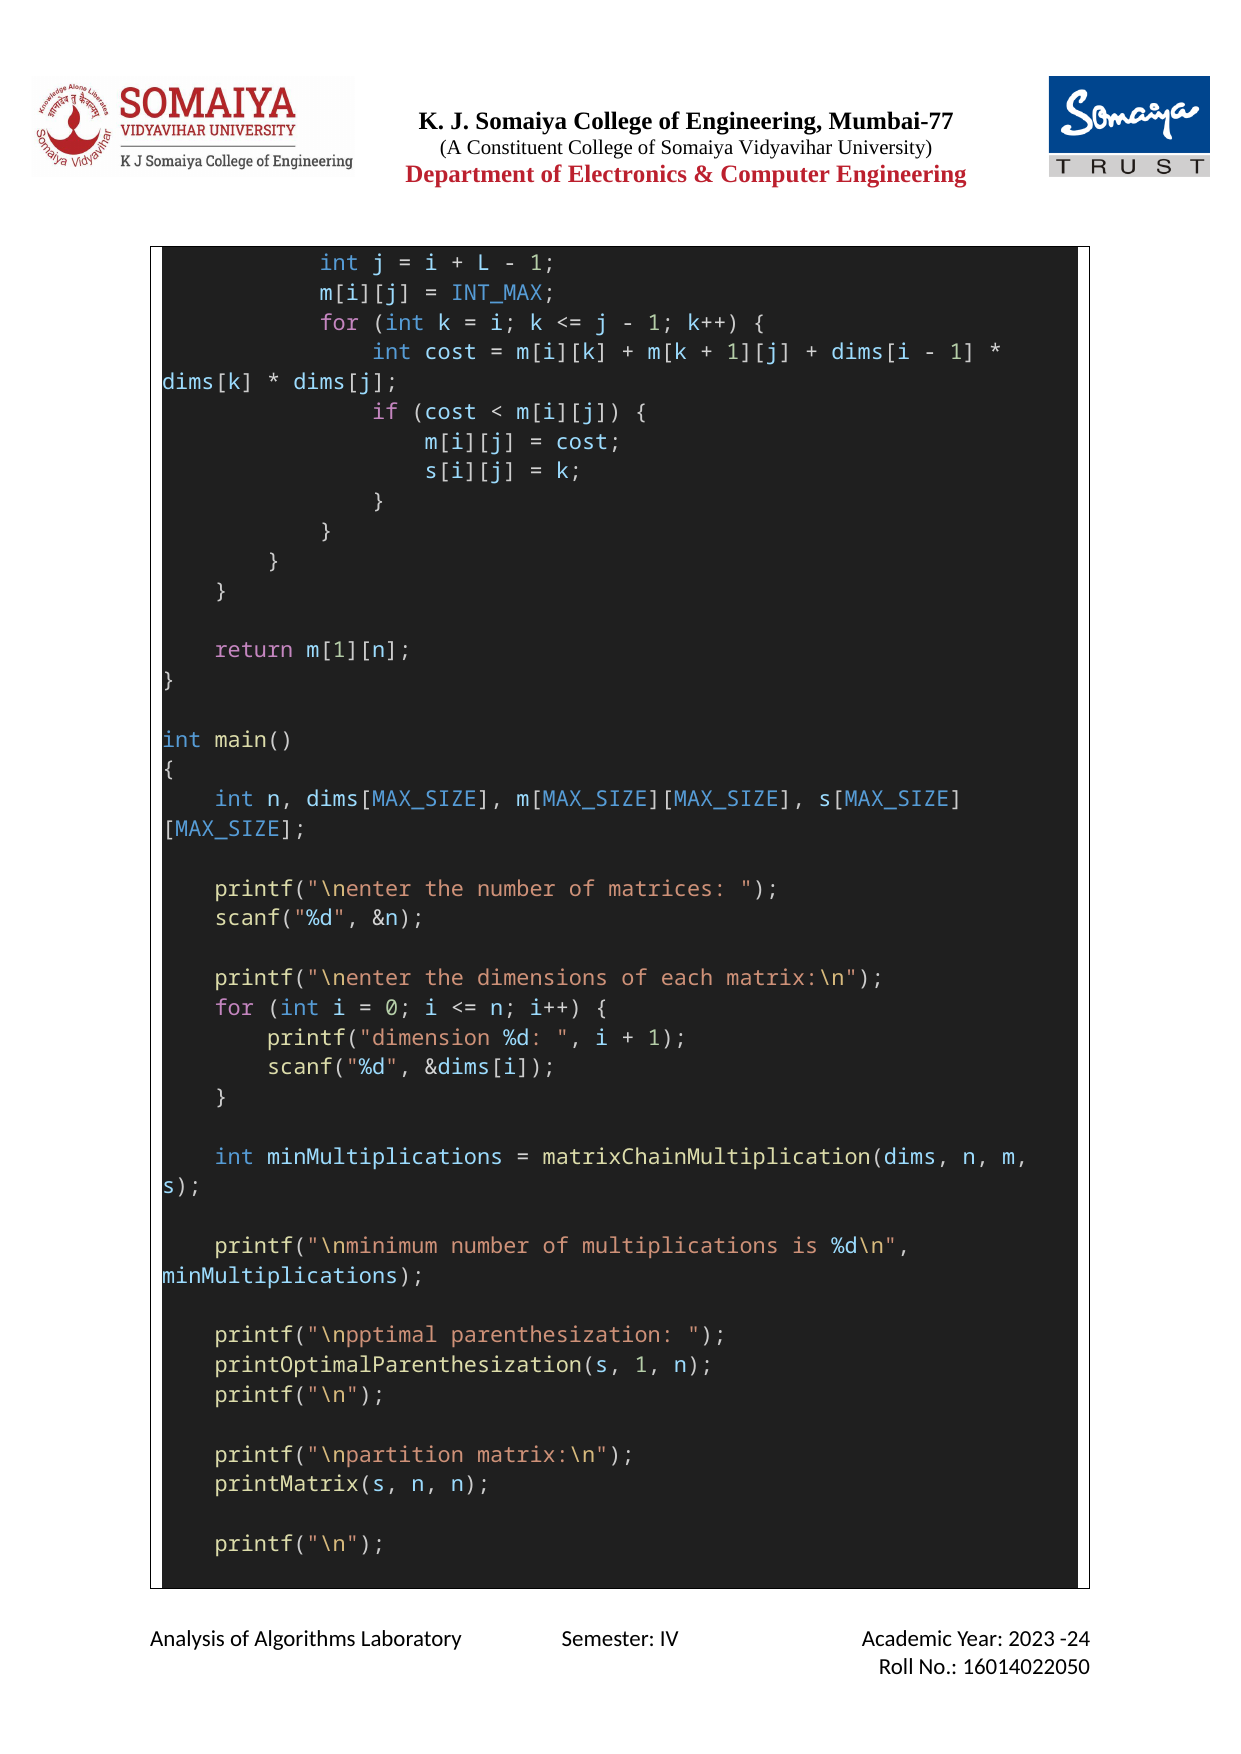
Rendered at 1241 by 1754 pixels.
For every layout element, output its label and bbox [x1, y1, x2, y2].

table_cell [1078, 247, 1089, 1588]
picture [1048, 76, 1210, 177]
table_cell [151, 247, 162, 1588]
picture [31, 76, 356, 177]
